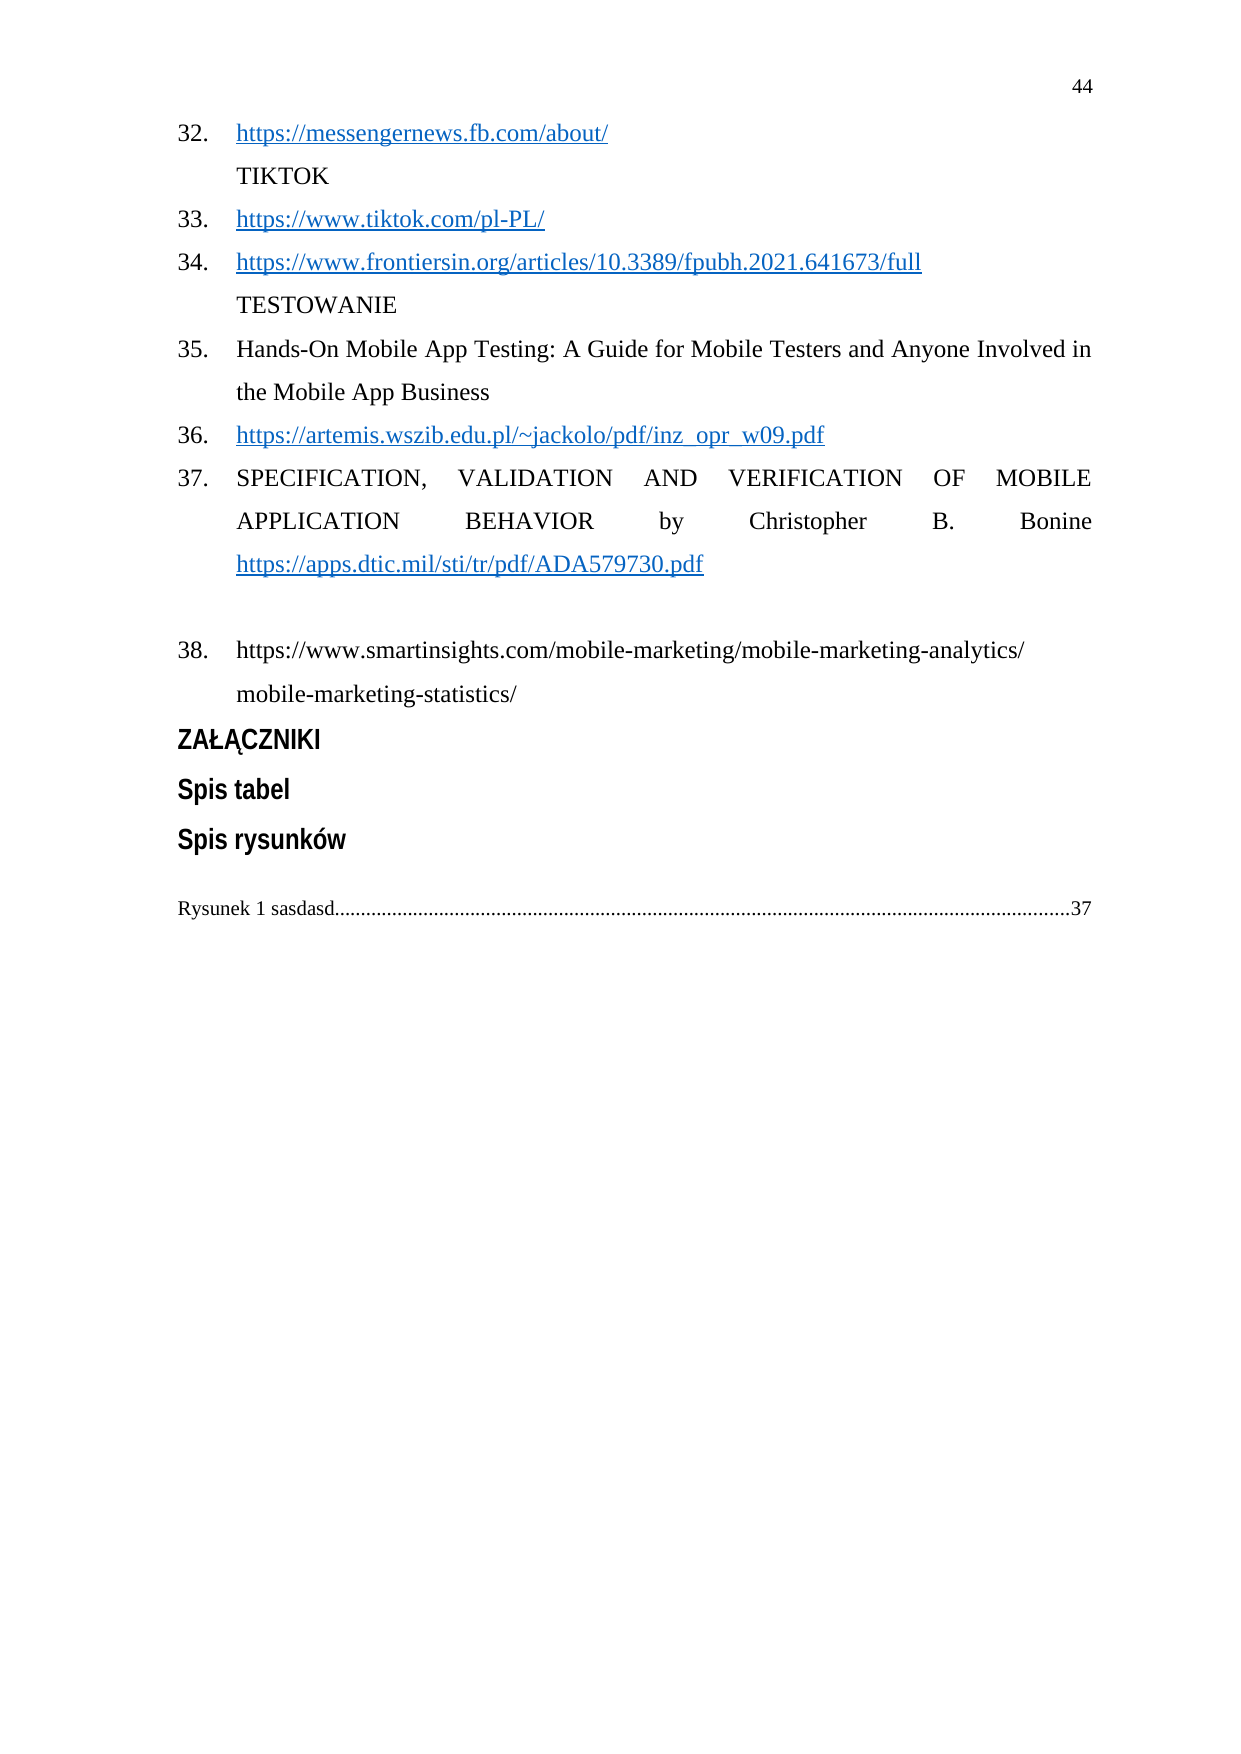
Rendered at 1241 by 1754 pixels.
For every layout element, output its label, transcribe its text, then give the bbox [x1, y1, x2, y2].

list https://www.smartinsights.com/mobile-marketing/mobile-marketing-analytics/mobile-marketing-statistics/ [177, 636, 1092, 707]
list https://messengernews.fb.com/about/ [177, 118, 1092, 147]
list https://artemis.wszib.edu.pl/~jackolo/pdf/inz_opr_w09.pdf [177, 420, 1092, 449]
text TESTOWANIE [236, 291, 1092, 319]
text TIKTOK [236, 161, 1092, 190]
list https://www.tiktok.com/pl-PL/ [177, 204, 1092, 233]
list Spis tabel [177, 772, 1092, 805]
text Rysunek 1 sasdasd 37 [177, 896, 1092, 920]
list https://www.frontiersin.org/articles/10.3389/fpubh.2021.641673/full [177, 247, 1092, 276]
list SPECIFICATION, VALIDATION AND VERIFICATION OF MOBILE APPLICATION BEHAVIOR by Christopher B. Bonine https://apps.dtic.mil/sti/tr/pdf/ADA579730.pdf [177, 463, 1092, 578]
list ZAŁĄCZNIKI [177, 722, 1092, 755]
list Hands-On Mobile App Testing: A Guide for Mobile Testers and Anyone Involved in the Mobile App Business [177, 334, 1092, 406]
list Spis rysunków [177, 822, 1092, 856]
